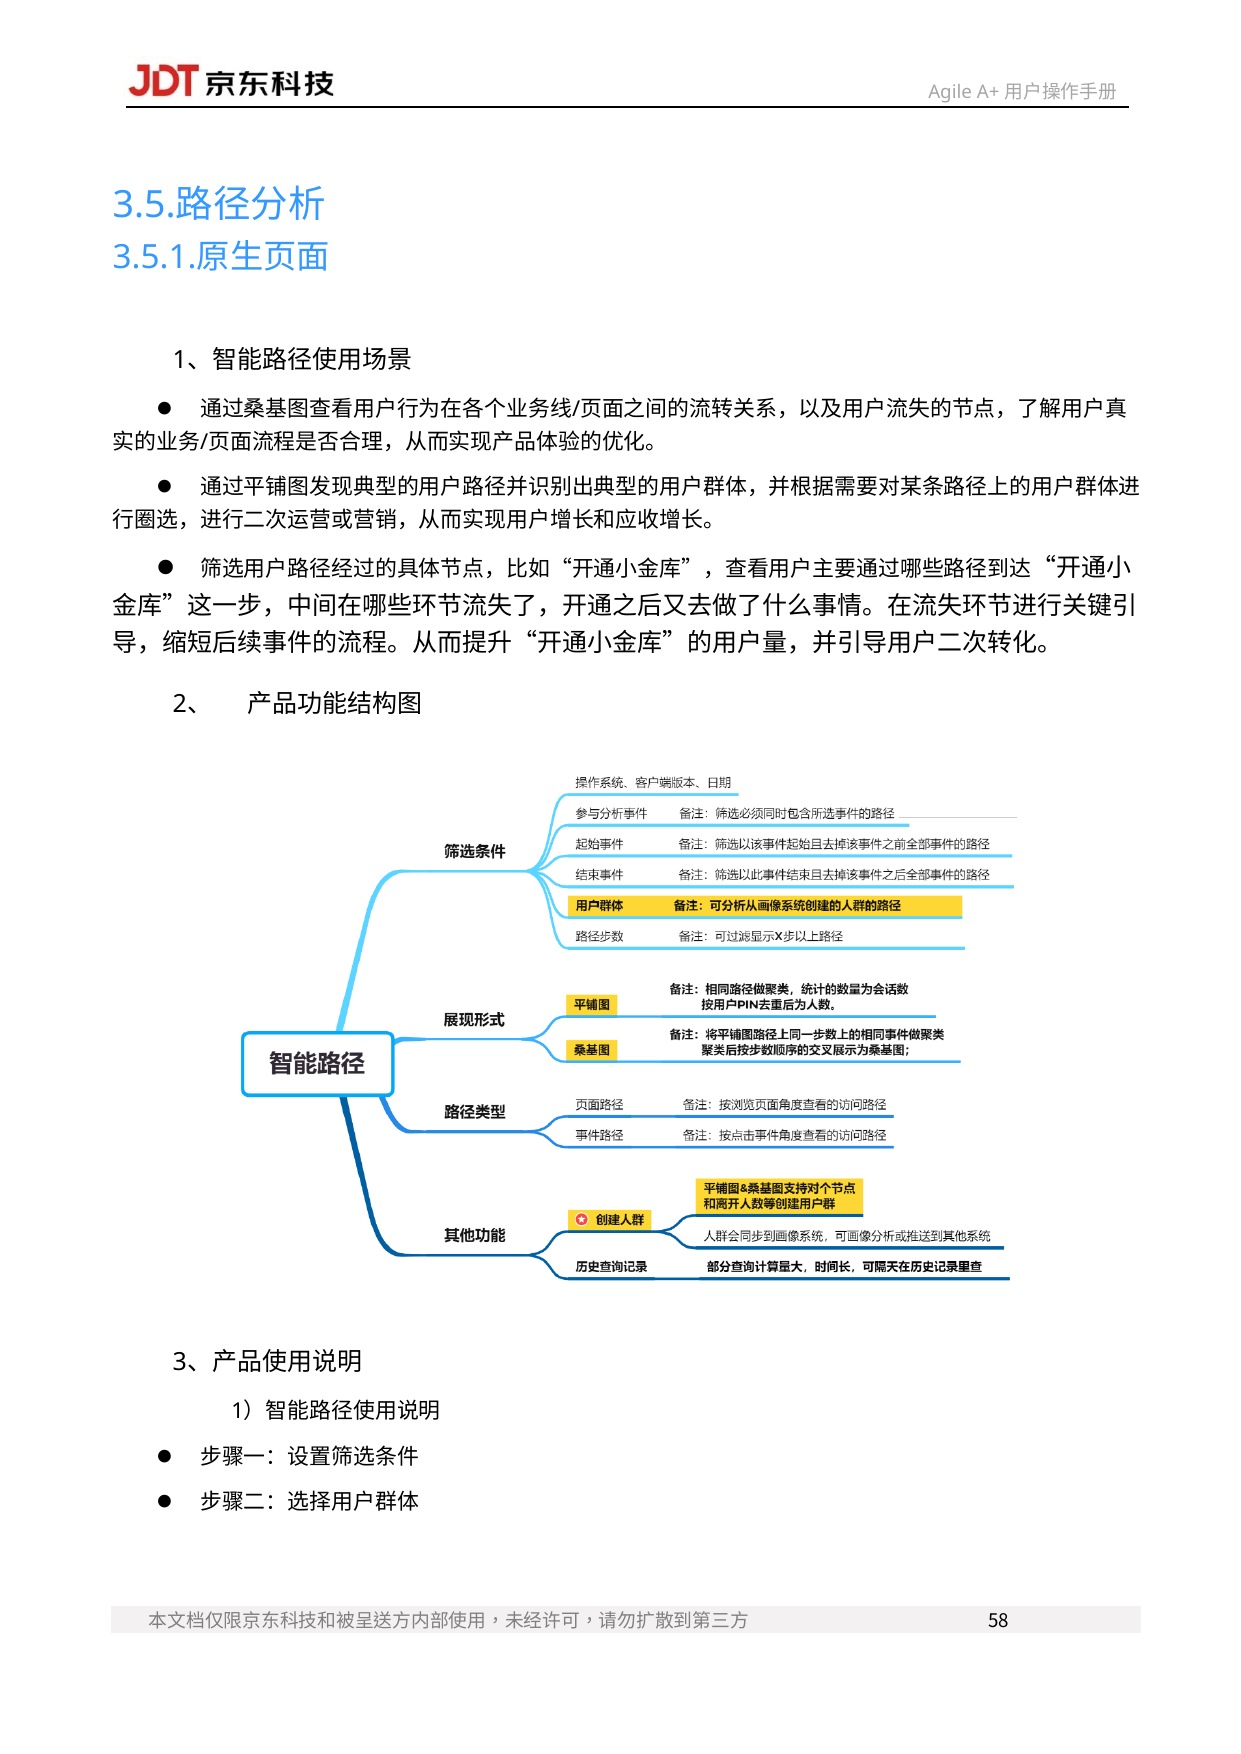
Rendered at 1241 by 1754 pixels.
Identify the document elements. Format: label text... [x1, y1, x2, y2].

list 通过平铺图发现典型的用户路径并识别出典型的用户群体，并根据需要对某条路径上的用户群体进行圈选，进行二次运营或营销，从而实现用户增长和应收增长。 [112, 469, 1141, 534]
picture [203, 735, 1051, 1317]
picture [112, 56, 349, 104]
text 1、智能路径使用场景 [129, 328, 1141, 378]
list 筛选用户路径经过的具体节点，比如“开通小金库”，查看用户主要通过哪些路径到达“开通小金库”这一步，中间在哪些环节流失了，开通之后又去做了什么事情。在流失环节进行关键引导，缩短后续事件的流程。从而提升“开通小金库”的用户量，并引导用户二次转化。 [112, 548, 1141, 659]
subtitle 3.5.1.原生页面 [112, 230, 1141, 278]
list 通过桑基图查看用户行为在各个业务线/页面之间的流转关系，以及用户流失的节点，了解用户真实的业务/页面流程是否合理，从而实现产品体验的优化。 [112, 391, 1141, 456]
text 3、产品使用说明 [129, 1331, 1141, 1381]
list 步骤一：设置筛选条件 [112, 1439, 1141, 1470]
text 1）智能路径使用说明 [231, 1393, 1141, 1425]
list 产品功能结构图 [172, 673, 1141, 723]
subtitle 3.5.路径分析 [112, 154, 1141, 229]
list 步骤二：选择用户群体 [112, 1484, 1141, 1516]
